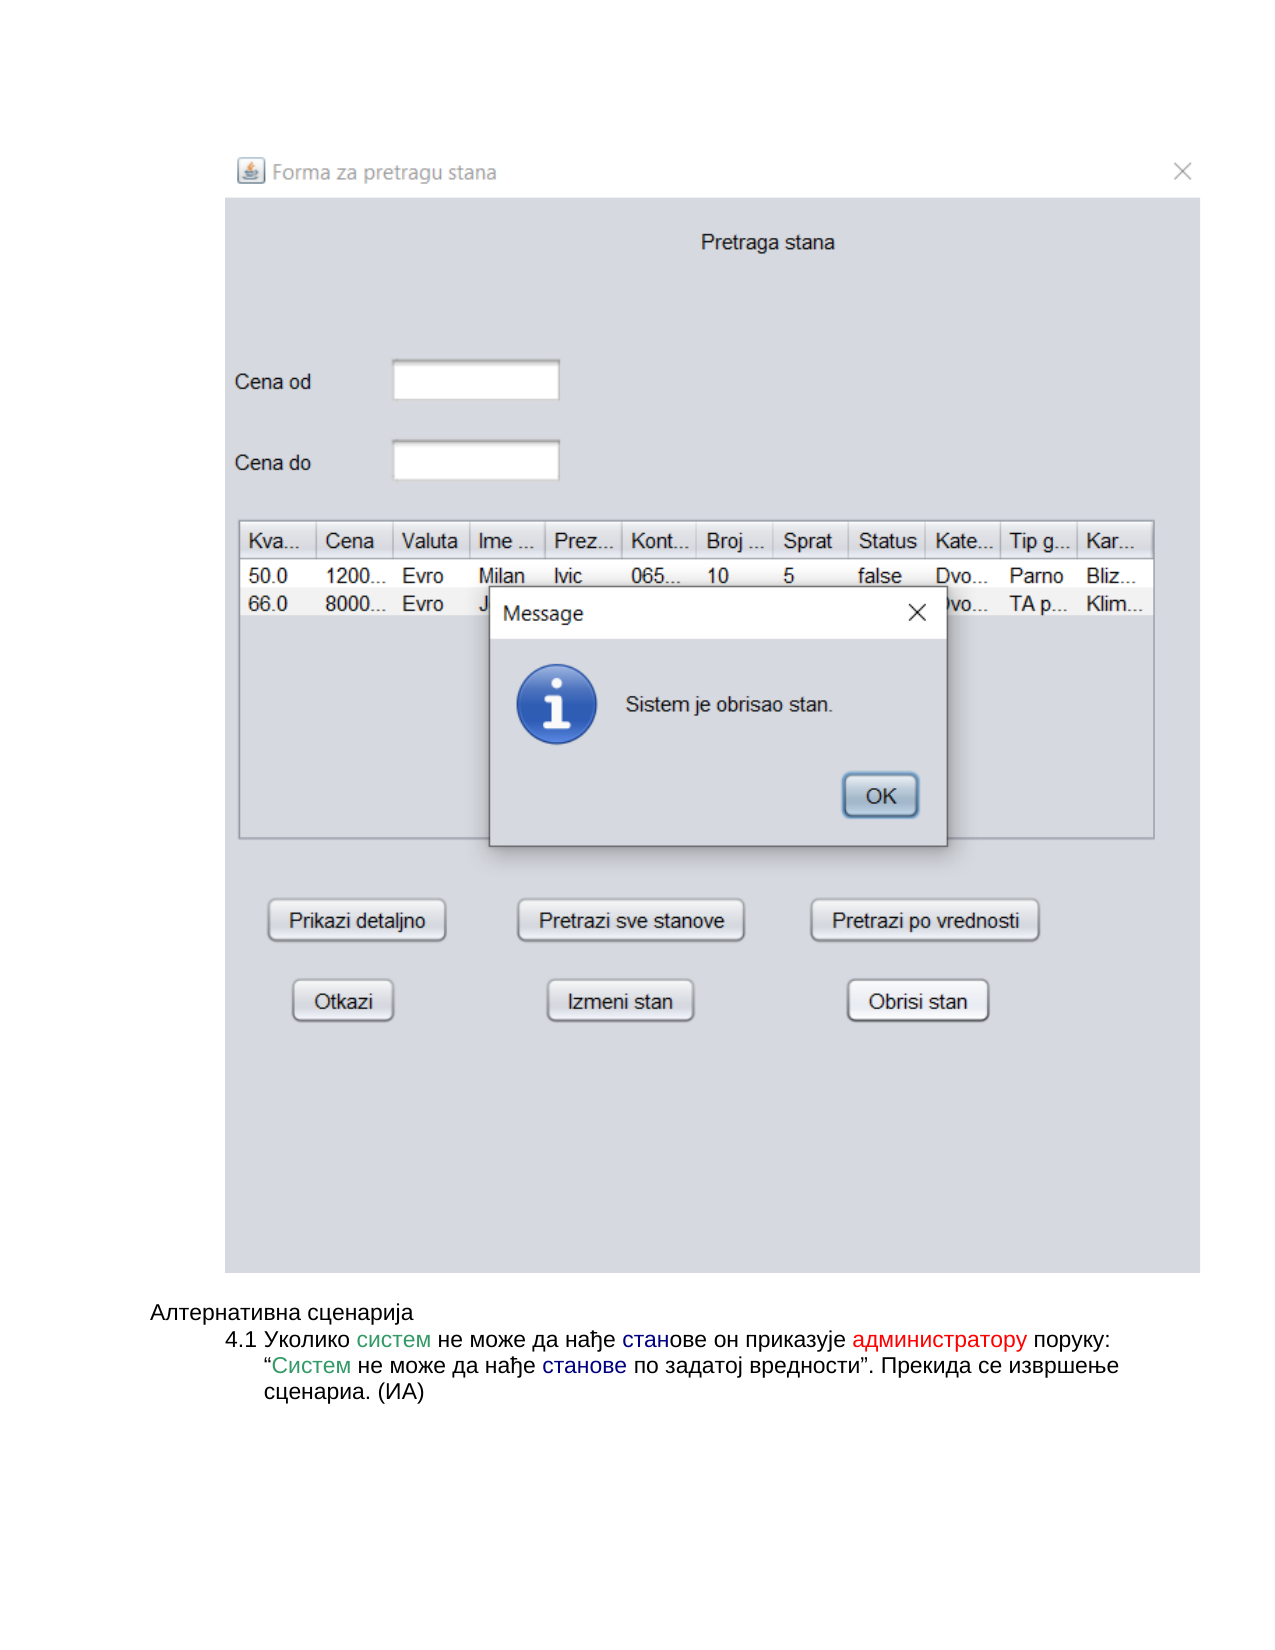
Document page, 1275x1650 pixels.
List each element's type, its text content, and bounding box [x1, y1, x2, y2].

list Уколико систем не може да нађе станове он приказује администратору поруку: “Систем не може да нађе станове по задатој вредности”. Прекида се извршење сценариа. (ИА) [225, 1326, 1125, 1404]
picture [225, 150, 1200, 1273]
text Алтернативна сценарија [150, 1299, 1125, 1326]
